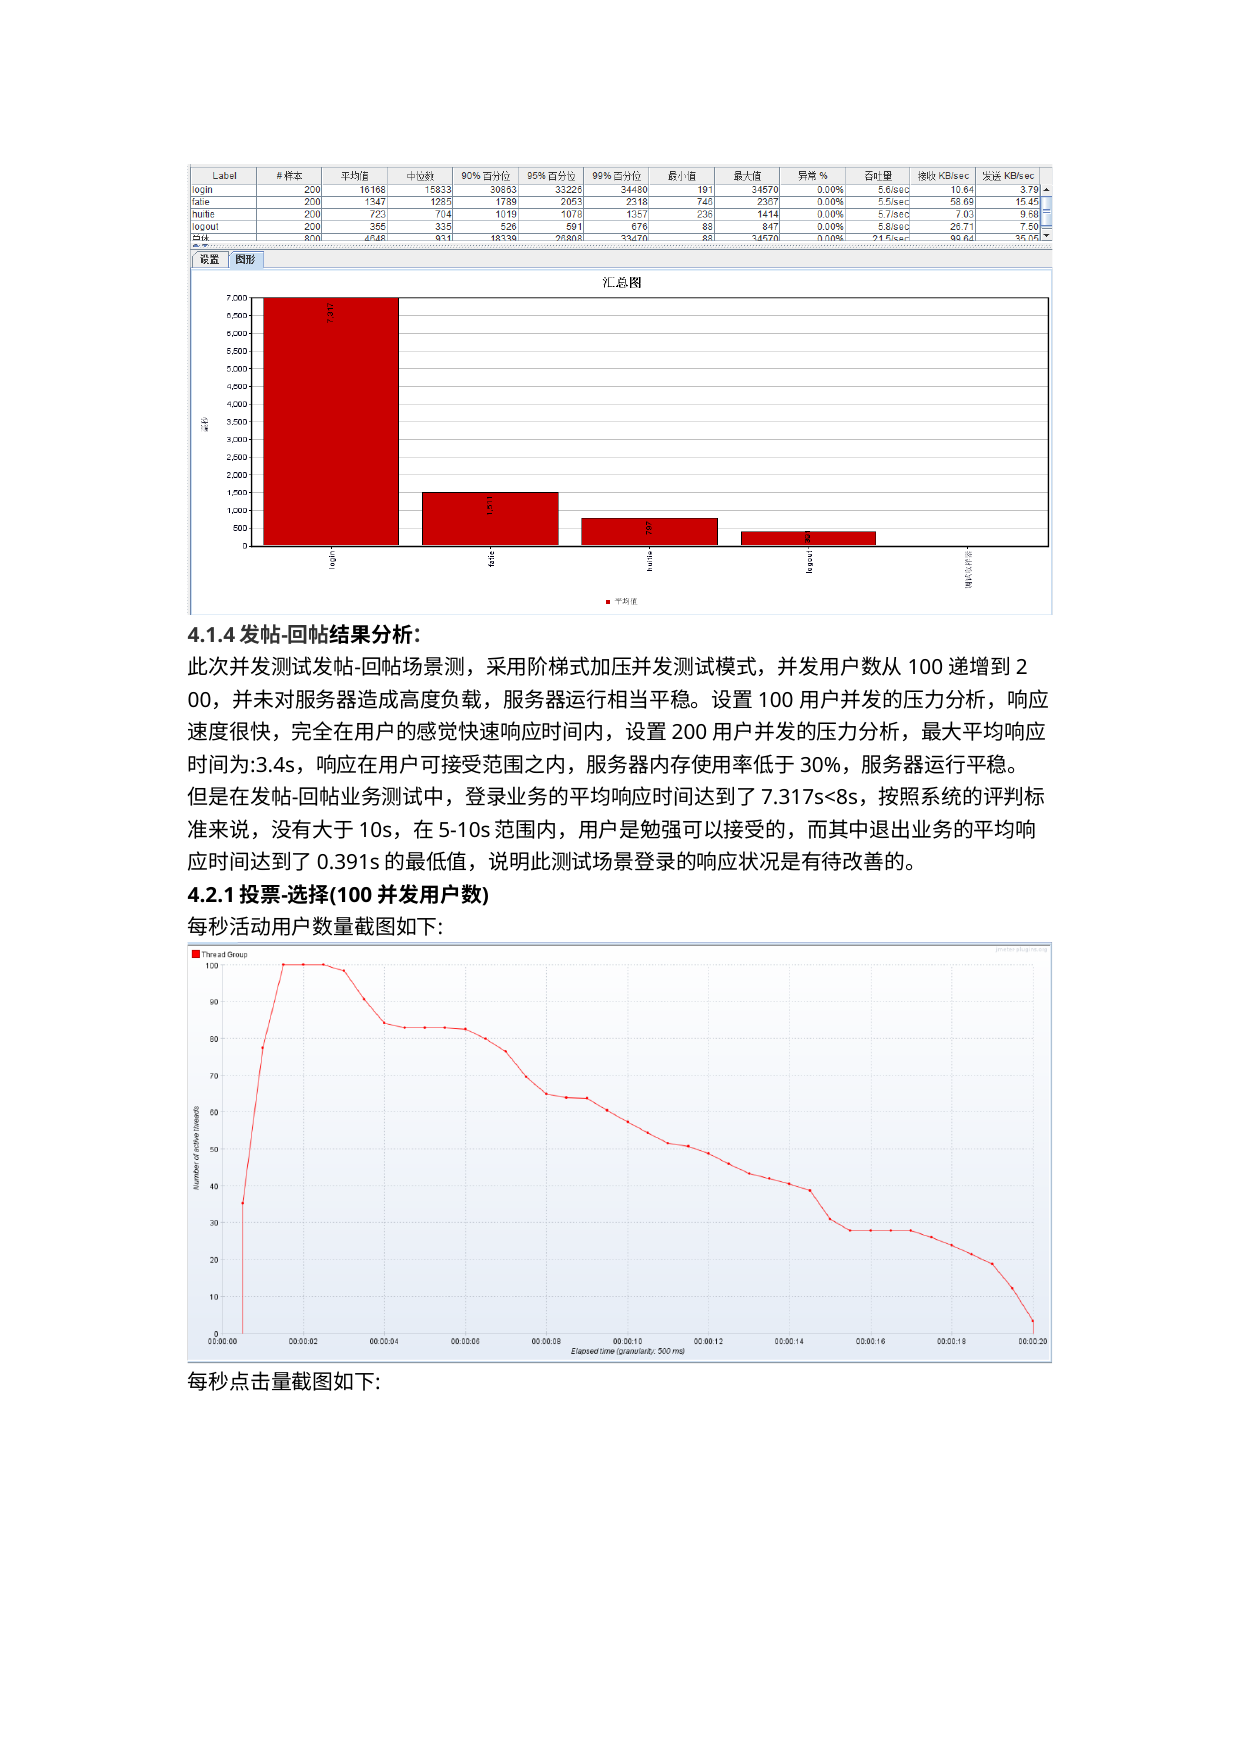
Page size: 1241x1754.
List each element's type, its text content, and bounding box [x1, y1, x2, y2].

text 每秒活动用户数量截图如下: [187, 909, 1053, 942]
text 4.1.4发帖-回帖结果分析： [187, 617, 1053, 649]
text 00，并未对服务器造成高度负载，服务器运行相当平稳。设置 100 用户并发的压力分析，响应速度很快，完全在用户的感觉快速响应时间内，设置 200 用户并发的压力分析，最大平均响应时间为:3.4s，响应在用户可接受范围之内，服务器内存使用率低于 30%，服务器运行平稳。 但是在发帖-回帖业务测试中，登录业务的平均响应时间达到了7.317s<8s，按照系统的评判标准来说，没有大于10s，在5-10s范围内，用户是勉强可以接受的，而其中退出业务的平均响应时间达到了0.391s的最低值，说明此测试场景登录的响应状况是有待改善的。 [187, 682, 1053, 877]
text 4.2.1投票-选择(100 并发用户数) [187, 877, 1053, 909]
picture [187, 942, 1053, 1364]
picture [187, 164, 1053, 615]
text 此次并发测试发帖-回帖场景测，采用阶梯式加压并发测试模式，并发用户数从 100 递增到 2 [187, 649, 1053, 682]
text 每秒点击量截图如下: [187, 1364, 1053, 1397]
